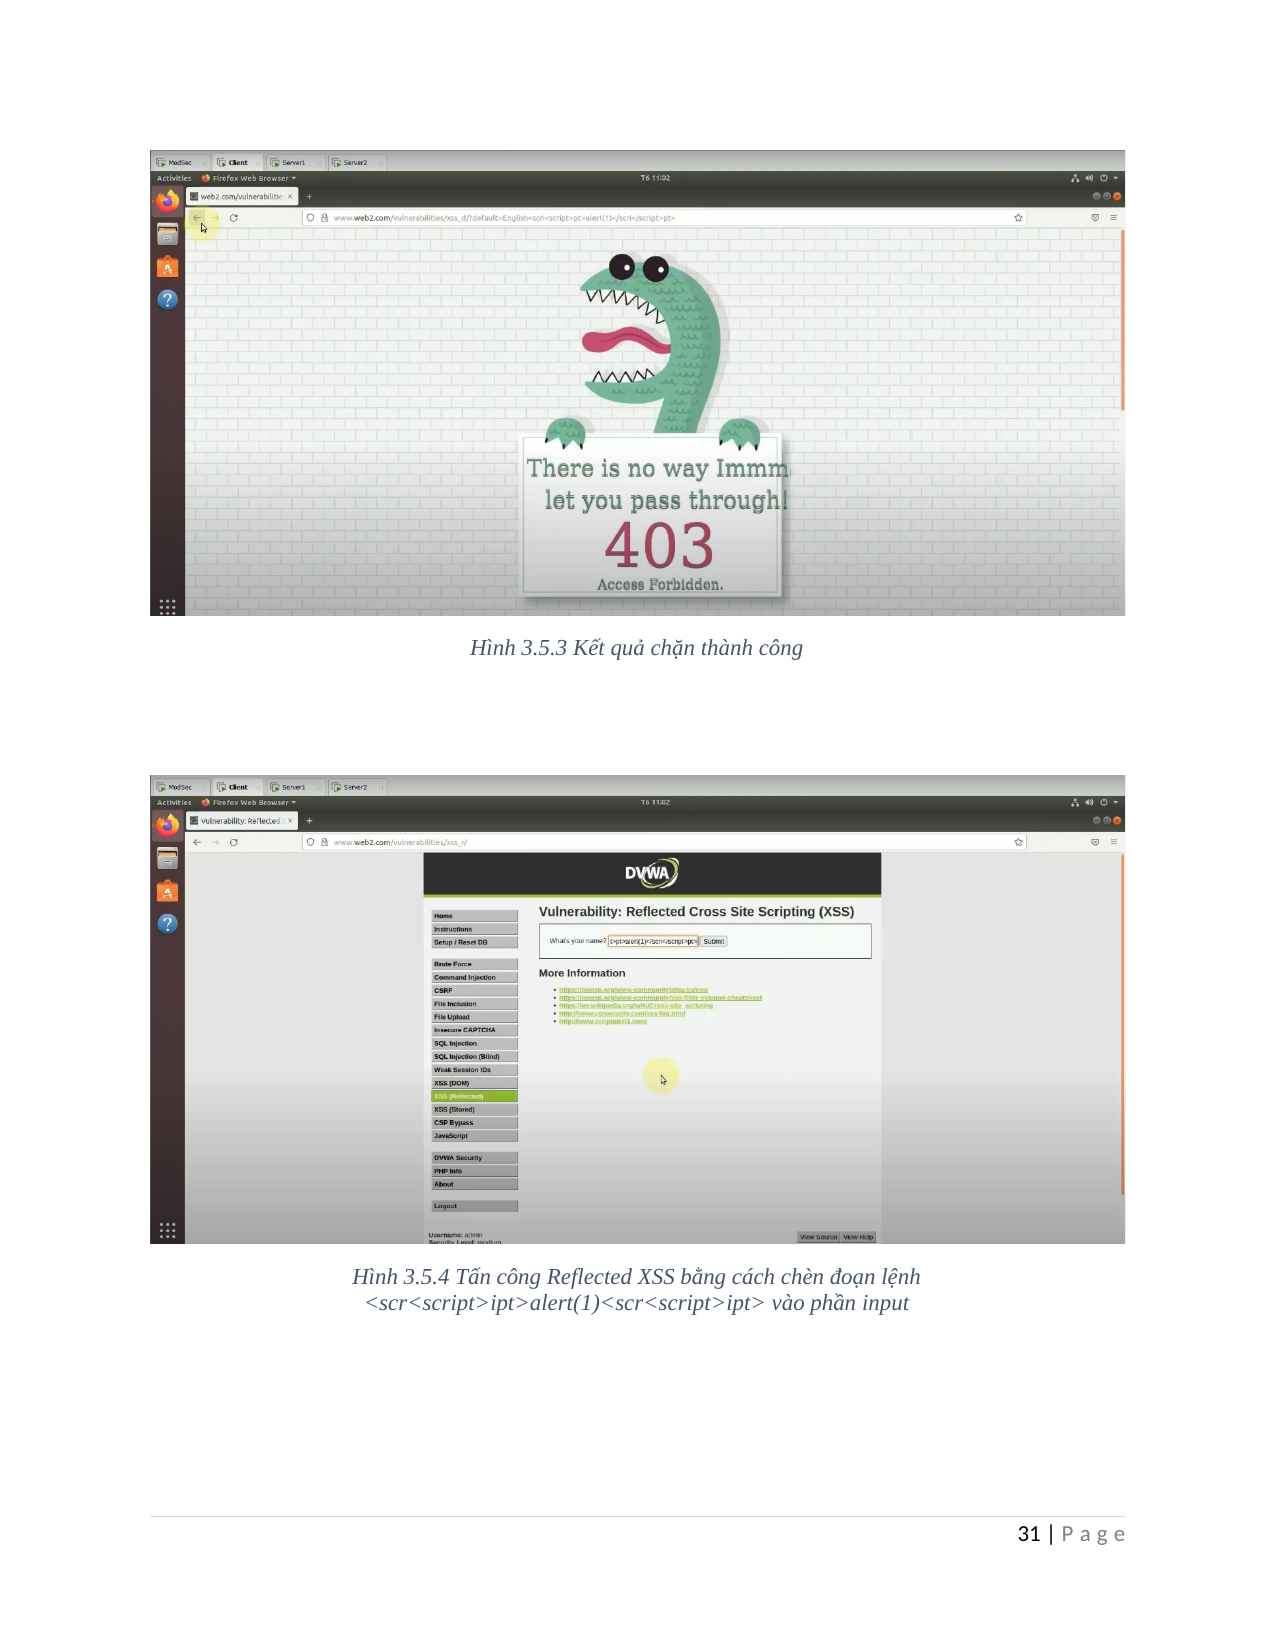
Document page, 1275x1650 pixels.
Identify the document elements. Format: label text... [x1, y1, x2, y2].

text Hình 3.5.4 Tấn công Reflected XSS bằng cách chèn đoạn lệnh <scr<script>ipt>alert(1)<scr<script>ipt> vào phần input [150, 1263, 1125, 1316]
text Hình 3.5.3 Kết quả chặn thành công [150, 634, 1125, 661]
picture [150, 775, 1125, 1244]
picture [150, 150, 1125, 616]
